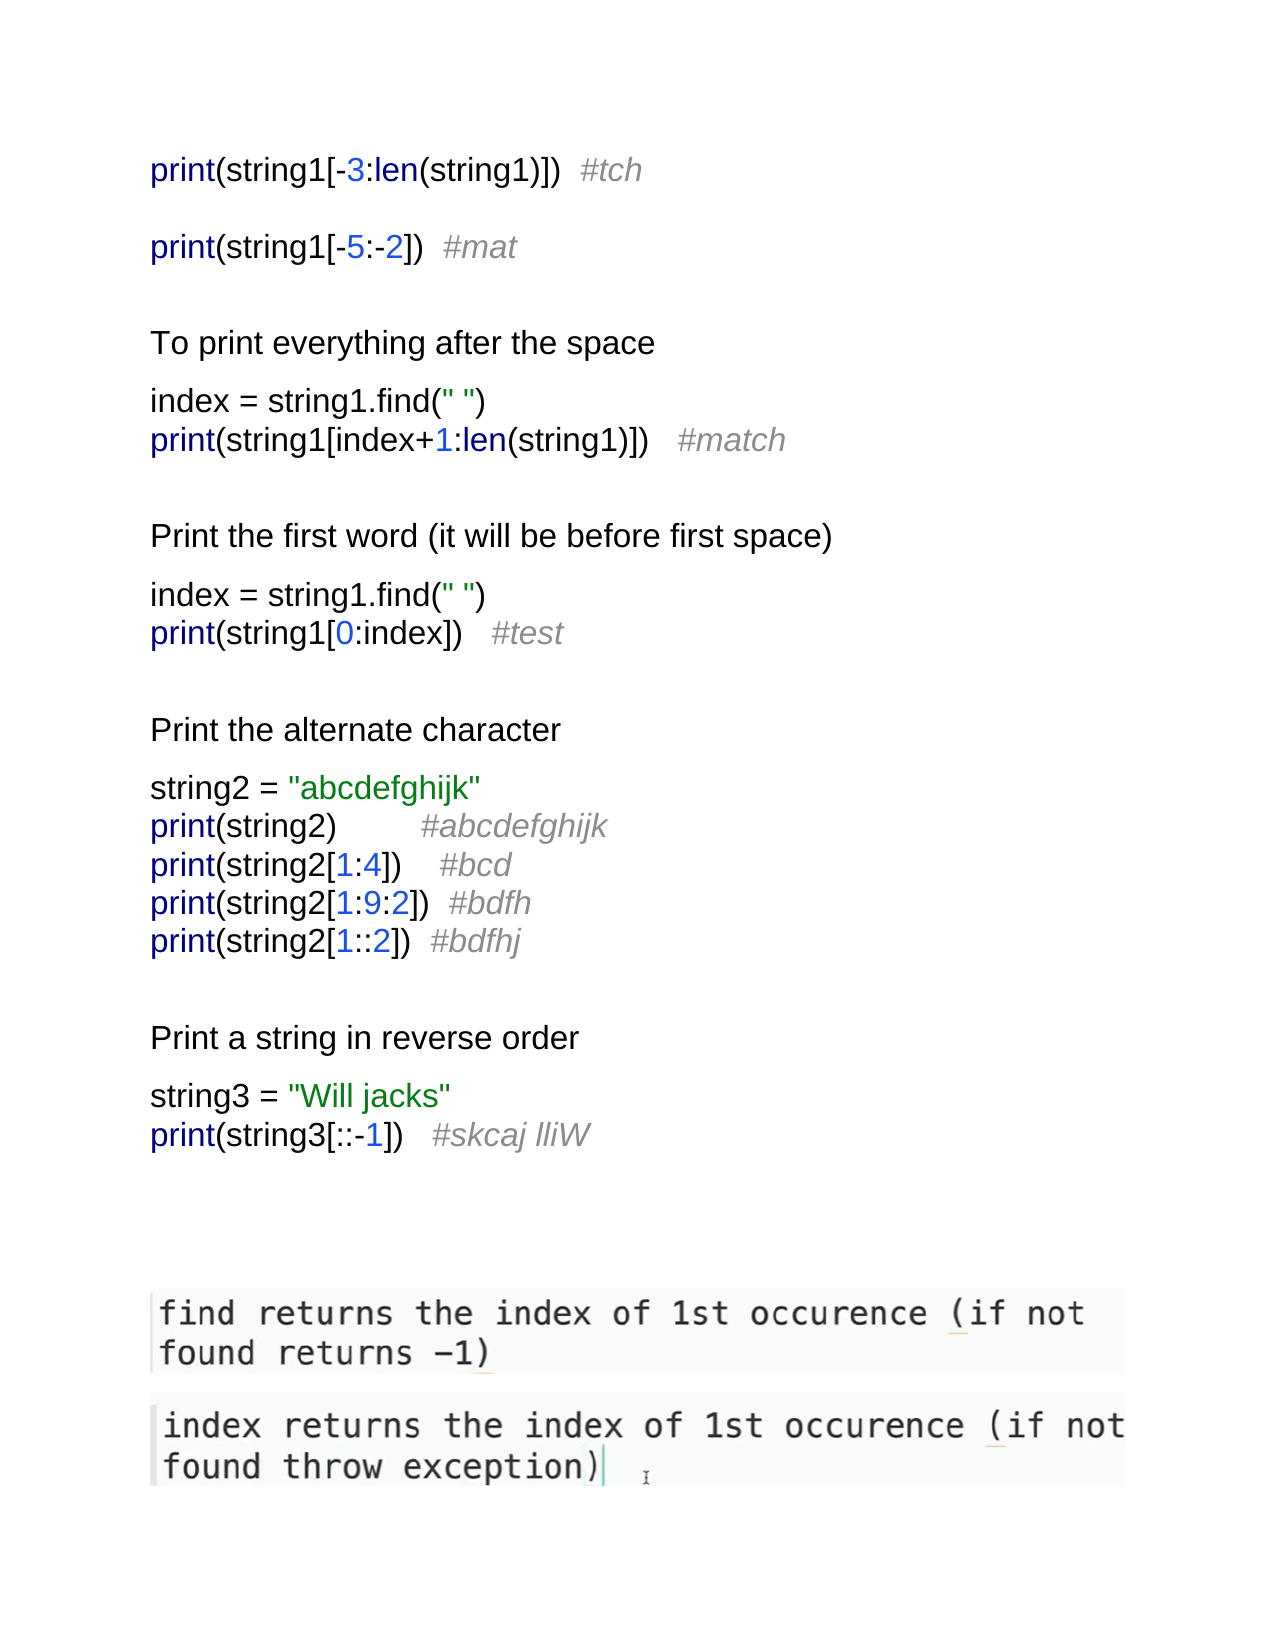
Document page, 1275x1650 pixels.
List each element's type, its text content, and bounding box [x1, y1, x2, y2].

text Print the alternate character [150, 710, 1125, 748]
text string3 = "Will jacks" print(string3[::-1]) #skcaj lliW [150, 1076, 1125, 1153]
text Print a string in reverse order [150, 1018, 1125, 1057]
picture [150, 1392, 1125, 1486]
text Print the first word (it will be before first space) [150, 517, 1125, 555]
text string2 = "abcdefghijk" print(string2) #abcdefghijk print(string2[1:4]) #bcd print(string2[1:9:2]) #bdfh print(string2[1::2]) #bdfhj [150, 768, 1125, 960]
text index = string1.find(" ") print(string1[index+1:len(string1)]) #match [150, 382, 1125, 458]
text index = string1.find(" ") print(string1[0:index]) #test [150, 575, 1125, 652]
text print(string1[-5:-2]) #mat [150, 227, 1125, 265]
text To print everything after the space [150, 323, 1125, 362]
picture [150, 1288, 1125, 1374]
text print(string1[-3:len(string1)]) #tch [150, 150, 1125, 188]
